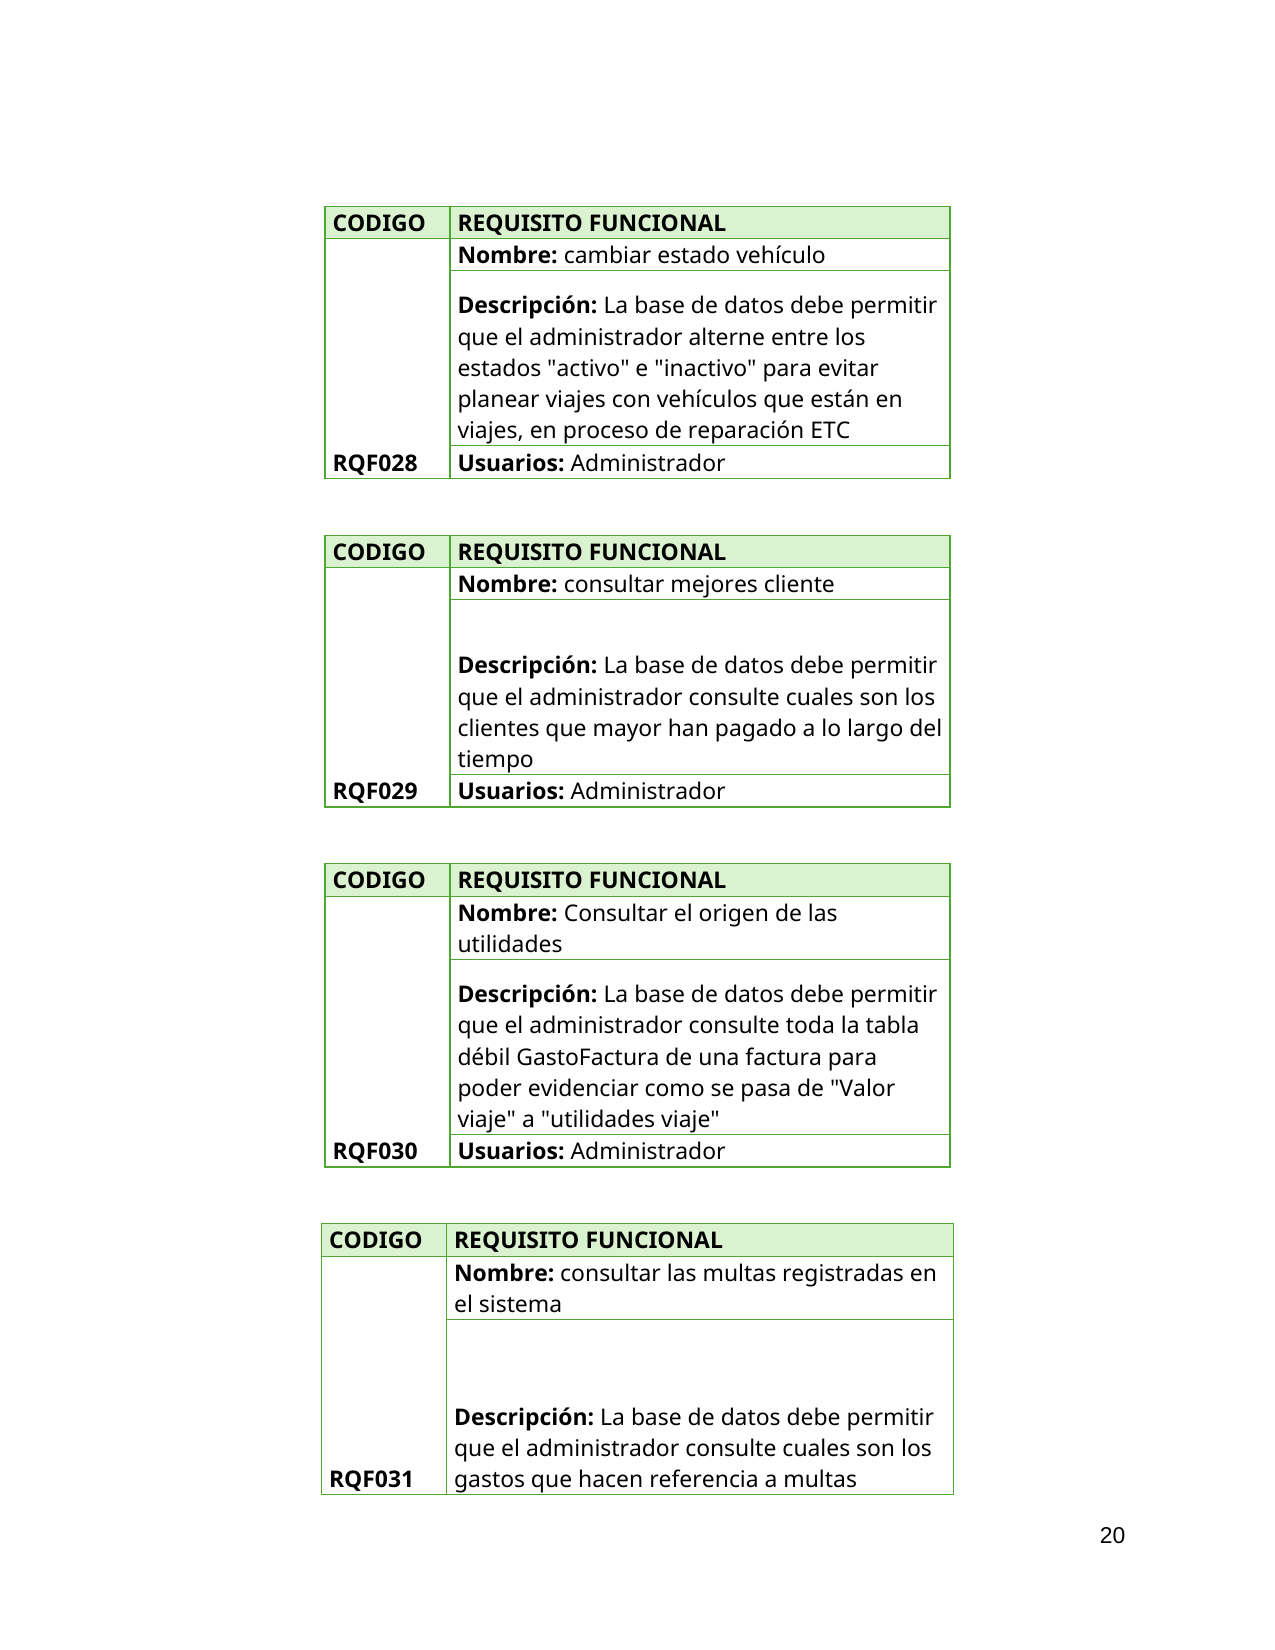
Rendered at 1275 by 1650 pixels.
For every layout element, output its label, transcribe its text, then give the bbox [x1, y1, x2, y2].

table_header REQUISITO FUNCIONAL [451, 207, 949, 238]
table_header CODIGO [326, 207, 449, 238]
table_header CODIGO [326, 536, 449, 567]
table_cell Descripción: La base de datos debe permitir que el administrador consulte cuales son los gastos que hacen referencia a multas [447, 1320, 953, 1494]
table_cell Nombre: Consultar el origen de las utilidades [451, 897, 949, 959]
table_header REQUISITO FUNCIONAL [451, 536, 949, 567]
table_cell Descripción: La base de datos debe permitir que el administrador consulte cuales son los clientes que mayor han pagado a lo largo del tiempo [451, 600, 949, 774]
table_cell Nombre: cambiar estado vehículo [451, 239, 949, 270]
table_header CODIGO [322, 1224, 446, 1256]
table_cell Descripción: La base de datos debe permitir que el administrador alterne entre los estados "activo" e "inactivo" para evitar planear viajes con vehículos que están en viajes, en proceso de reparación ETC [451, 271, 949, 445]
table_cell Nombre: consultar mejores cliente [451, 568, 949, 599]
table_cell RQF028 [326, 239, 449, 478]
table_cell RQF029 [326, 568, 449, 806]
table_header CODIGO [326, 864, 449, 896]
table_header REQUISITO FUNCIONAL [451, 864, 949, 896]
table_cell Nombre: consultar las multas registradas en el sistema [447, 1257, 953, 1319]
table_cell RQF031 [322, 1257, 446, 1494]
table_header REQUISITO FUNCIONAL [447, 1224, 953, 1256]
table_cell Usuarios: Administrador [451, 1135, 949, 1166]
table_cell Usuarios: Administrador [451, 446, 949, 478]
table_cell Usuarios: Administrador [451, 775, 949, 806]
table_cell RQF030 [326, 897, 449, 1166]
table_cell Descripción: La base de datos debe permitir que el administrador consulte toda la tabla débil GastoFactura de una factura para poder evidenciar como se pasa de "Valor viaje" a "utilidades viaje" [451, 960, 949, 1134]
